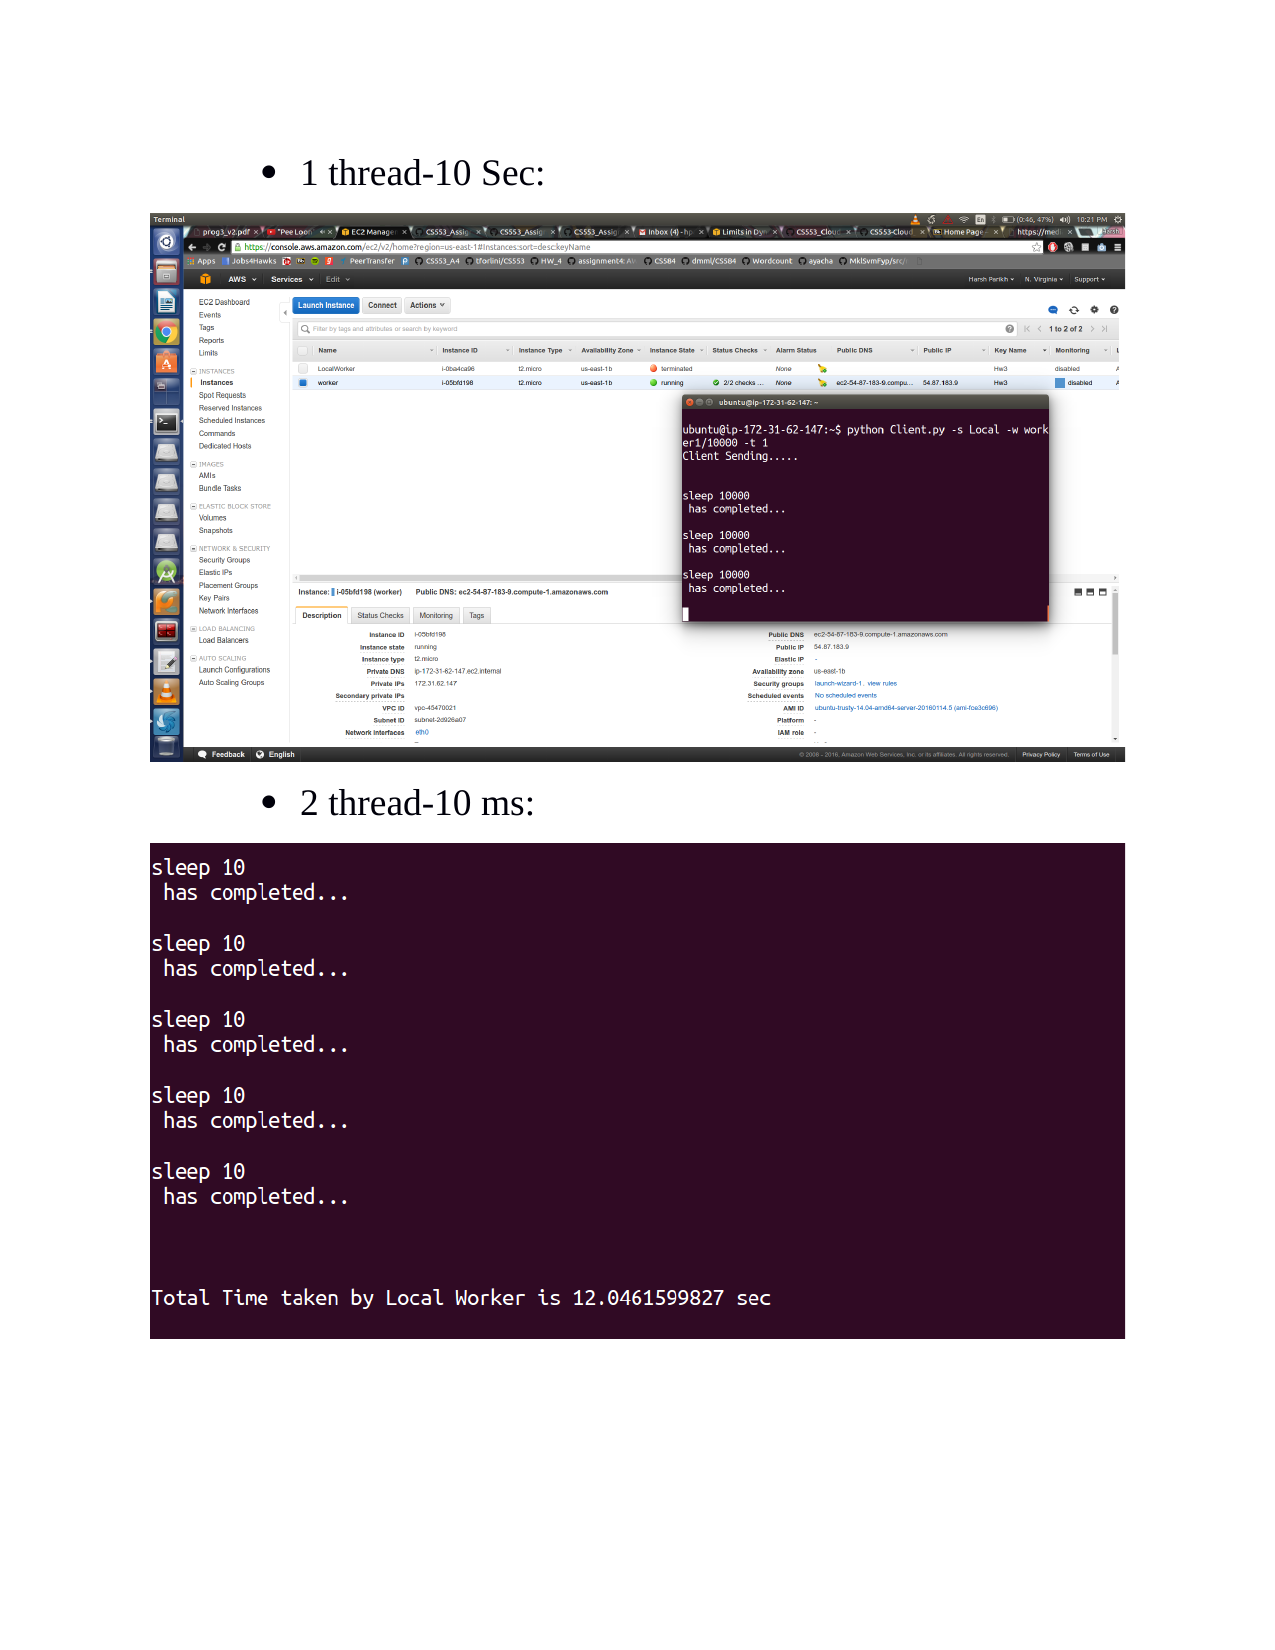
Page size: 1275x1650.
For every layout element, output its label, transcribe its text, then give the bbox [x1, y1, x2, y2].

picture [150, 213, 1125, 762]
list 2 thread-10 ms: [262, 781, 1125, 824]
picture [150, 843, 1125, 1339]
list 1 thread-10 Sec: [262, 150, 1125, 193]
